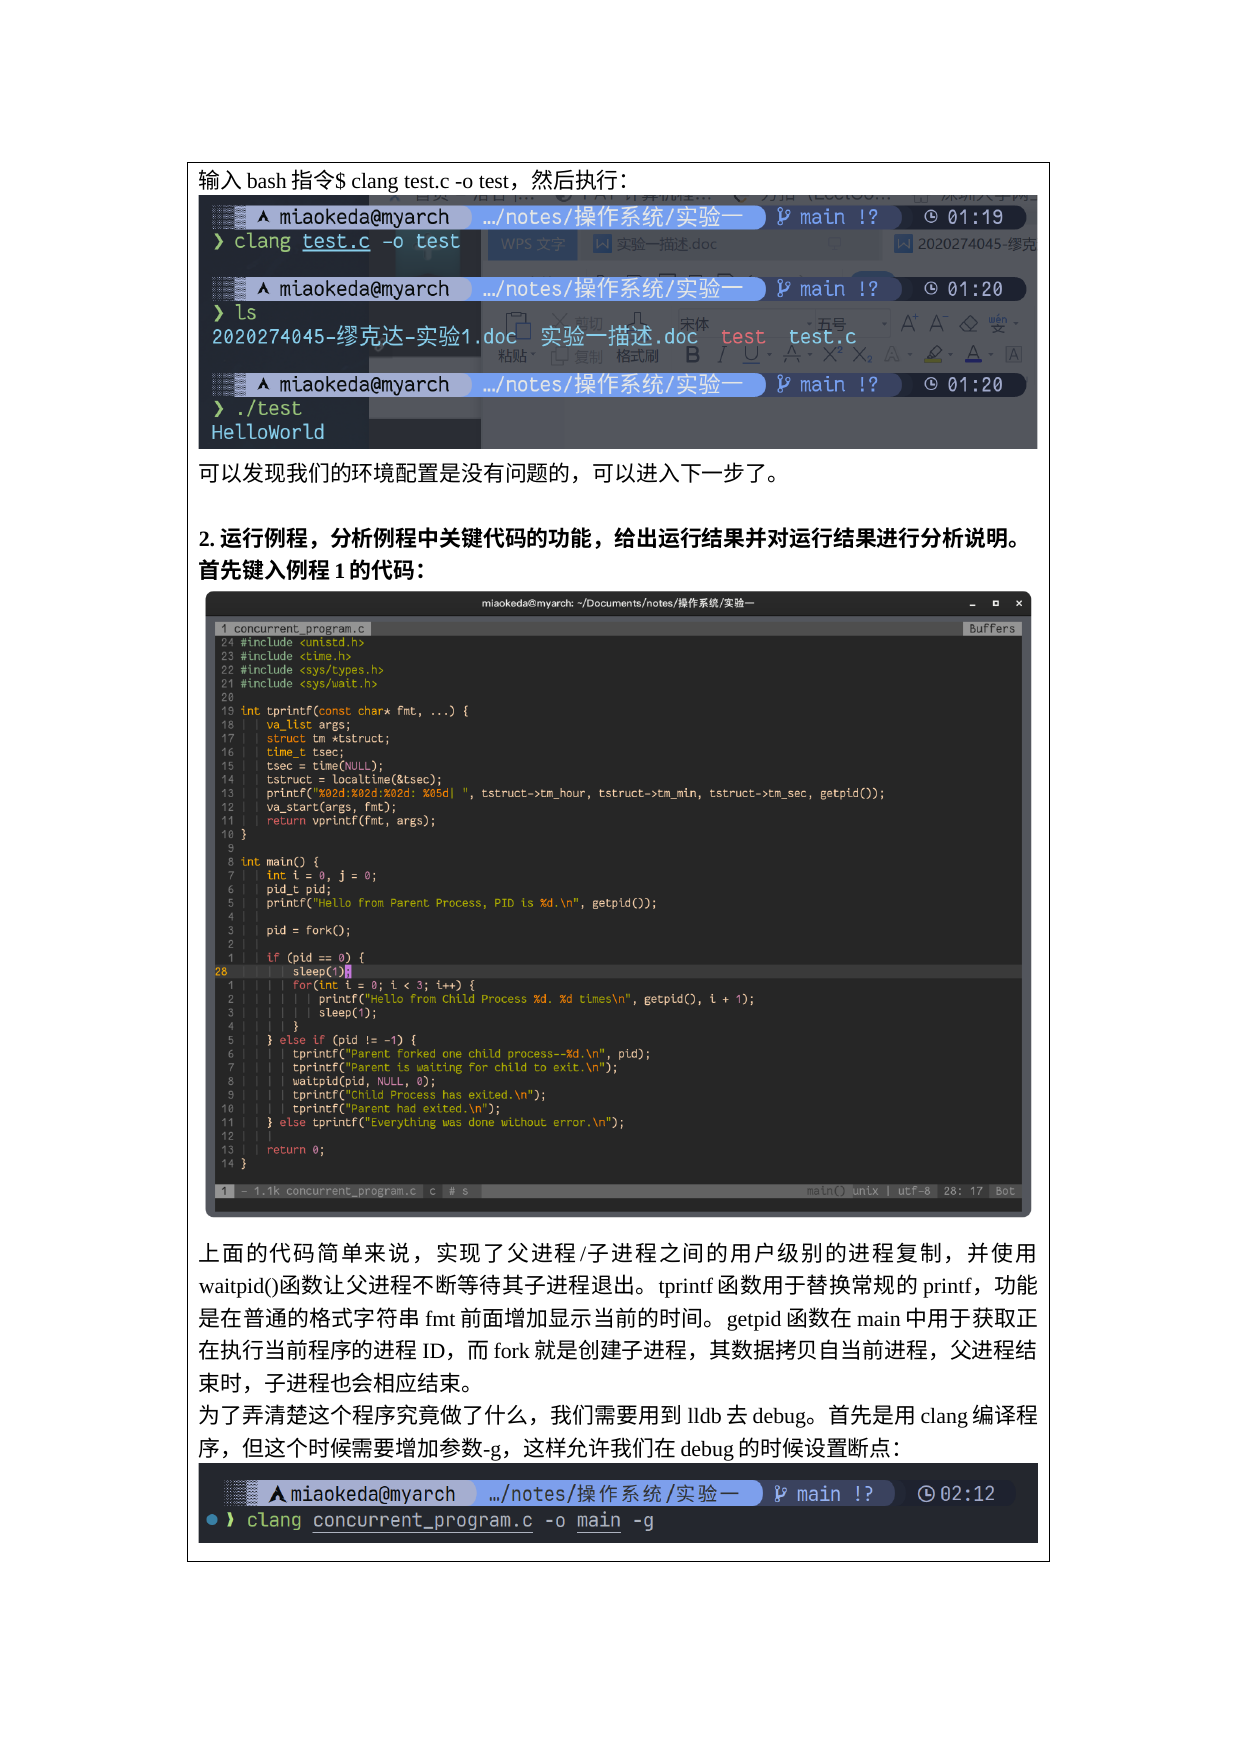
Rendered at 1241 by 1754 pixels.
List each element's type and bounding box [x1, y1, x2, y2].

picture [198, 1463, 1038, 1543]
table_cell [188, 163, 1049, 1561]
picture [198, 195, 1038, 449]
picture [198, 585, 1038, 1224]
